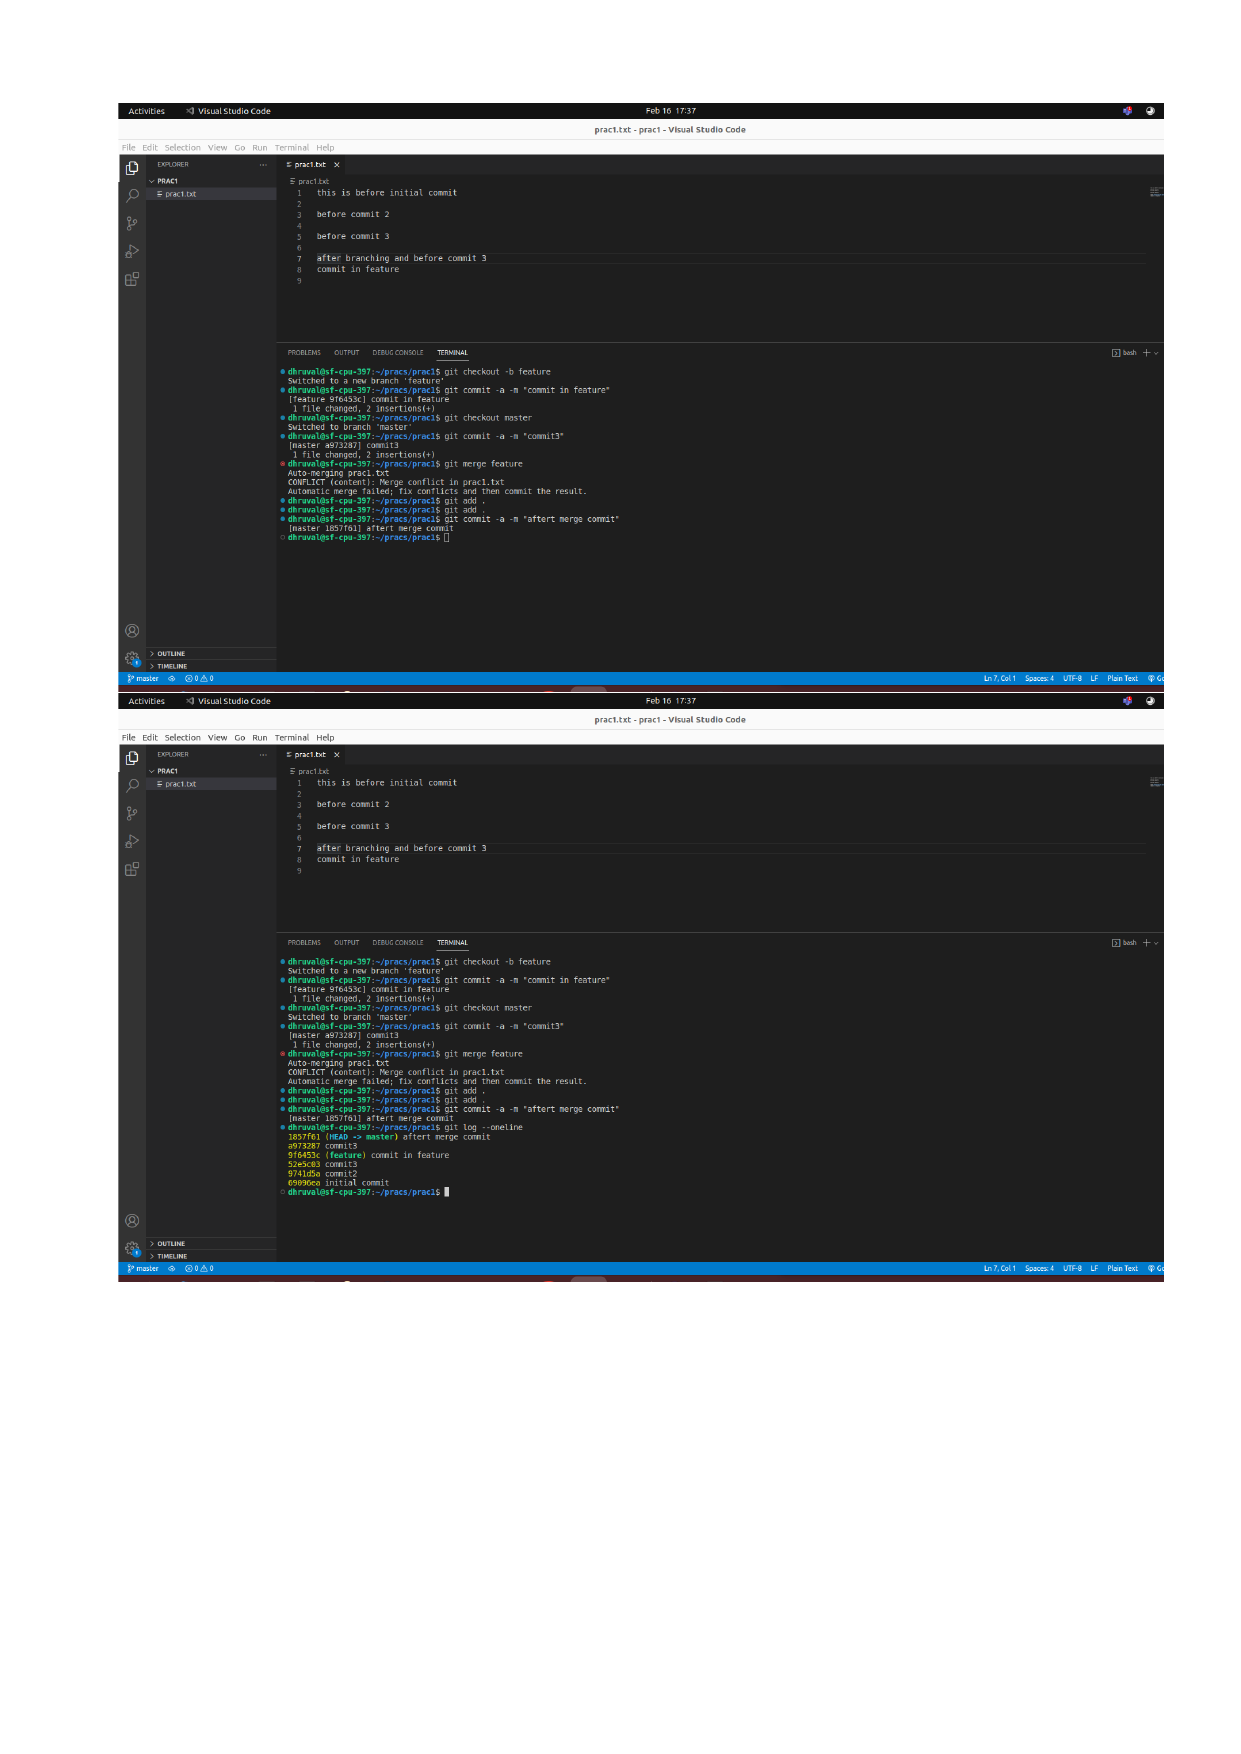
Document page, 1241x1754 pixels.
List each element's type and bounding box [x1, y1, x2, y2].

picture [118, 103, 1164, 692]
picture [118, 693, 1164, 1282]
